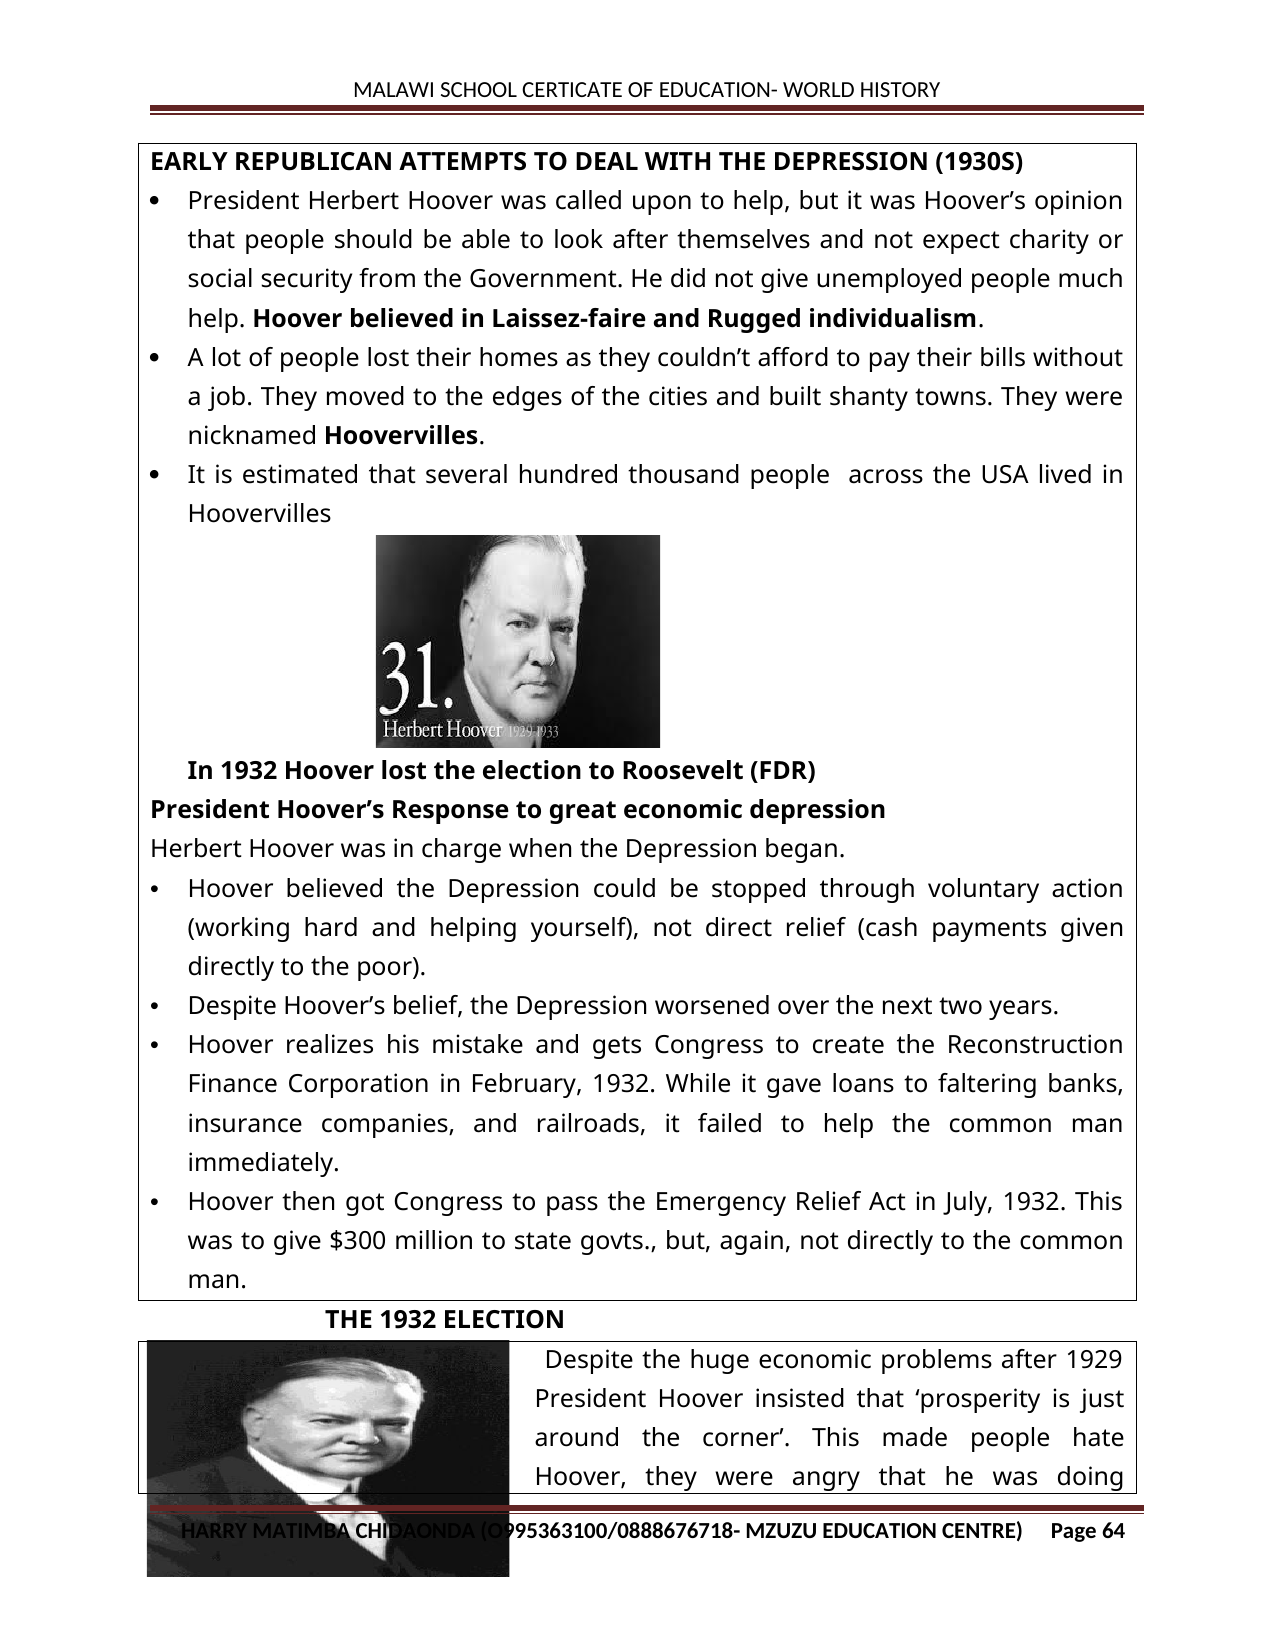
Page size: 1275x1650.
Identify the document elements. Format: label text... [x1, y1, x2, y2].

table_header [139, 1342, 1136, 1493]
text THE 1932 ELECTION [150, 1301, 1144, 1335]
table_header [139, 144, 1136, 1300]
